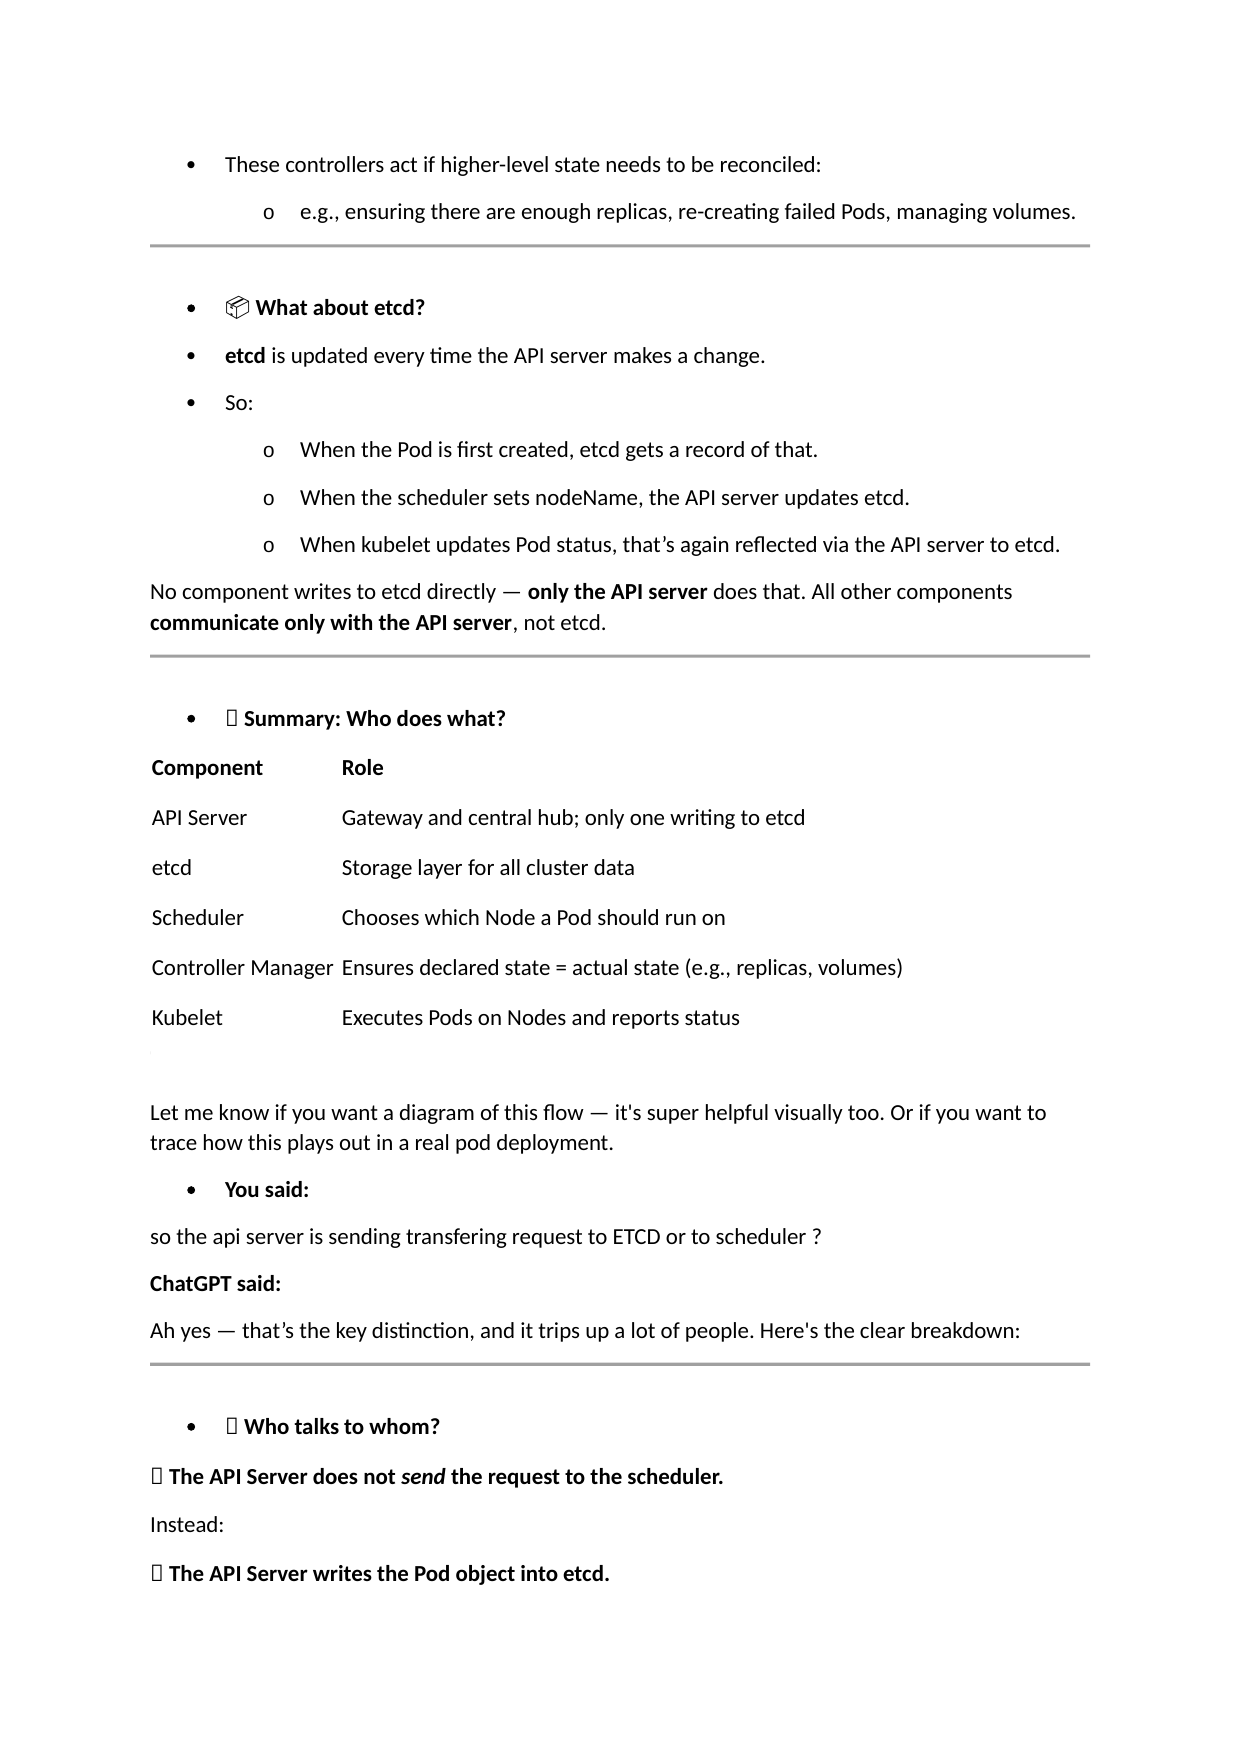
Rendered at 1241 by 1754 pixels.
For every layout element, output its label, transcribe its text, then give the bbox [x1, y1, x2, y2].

table_cell Executes Pods on Nodes and reports status [340, 1001, 910, 1051]
text Ah yes — that’s the key distinction, and it trips up a lot of people. Here's the clear breakdown: [150, 1316, 1090, 1344]
table_cell Chooses which Node a Pod should run on [340, 902, 910, 951]
table_cell Controller Manager [150, 951, 340, 1001]
text ✅ The API Server does not send the request to the scheduler. [150, 1460, 1090, 1491]
text ✅ The API Server writes the Pod object into etcd. [150, 1557, 1090, 1588]
table_header Role [340, 752, 910, 802]
list These controllers act if higher-level state needs to be reconciled: [187, 150, 1090, 178]
list You said: [187, 1175, 1090, 1203]
text Let me know if you want a diagram of this flow — it's super helpful visually too. Or if you want to trace how this plays out in a real pod deployment. [150, 1098, 1090, 1156]
table_cell etcd [150, 852, 340, 902]
list When the Pod is first created, etcd gets a record of that. [262, 435, 1090, 464]
text ChatGPT said: [150, 1269, 1090, 1297]
list When the scheduler sets nodeName, the API server updates etcd. [262, 483, 1090, 511]
list 📦 What about etcd? [187, 291, 1090, 322]
list So: [187, 388, 1090, 416]
table_cell API Server [150, 802, 340, 852]
list 🔁 Summary: Who does what? [187, 701, 1090, 733]
table_cell Storage layer for all cluster data [340, 852, 910, 902]
list When kubelet updates Pod status, that’s again reflected via the API server to etcd. [262, 530, 1090, 559]
text Instead: [150, 1510, 1090, 1538]
table_cell Kubelet [150, 1001, 340, 1051]
list 🔄 Who talks to whom? [187, 1409, 1090, 1441]
list e.g., ensuring there are enough replicas, re-creating failed Pods, managing volumes. [262, 197, 1090, 225]
text so the api server is sending transfering request to ETCD or to scheduler ? [150, 1222, 1090, 1250]
text No component writes to etcd directly — only the API server does that. All other components communicate only with the API server, not etcd. [150, 577, 1090, 636]
table_header Component [150, 752, 340, 802]
table_cell Scheduler [150, 902, 340, 951]
table_cell Gateway and central hub; only one writing to etcd [340, 802, 910, 852]
list etcd is updated every time the API server makes a change. [187, 342, 1090, 369]
table_cell Ensures declared state = actual state (e.g., replicas, volumes) [340, 951, 910, 1001]
